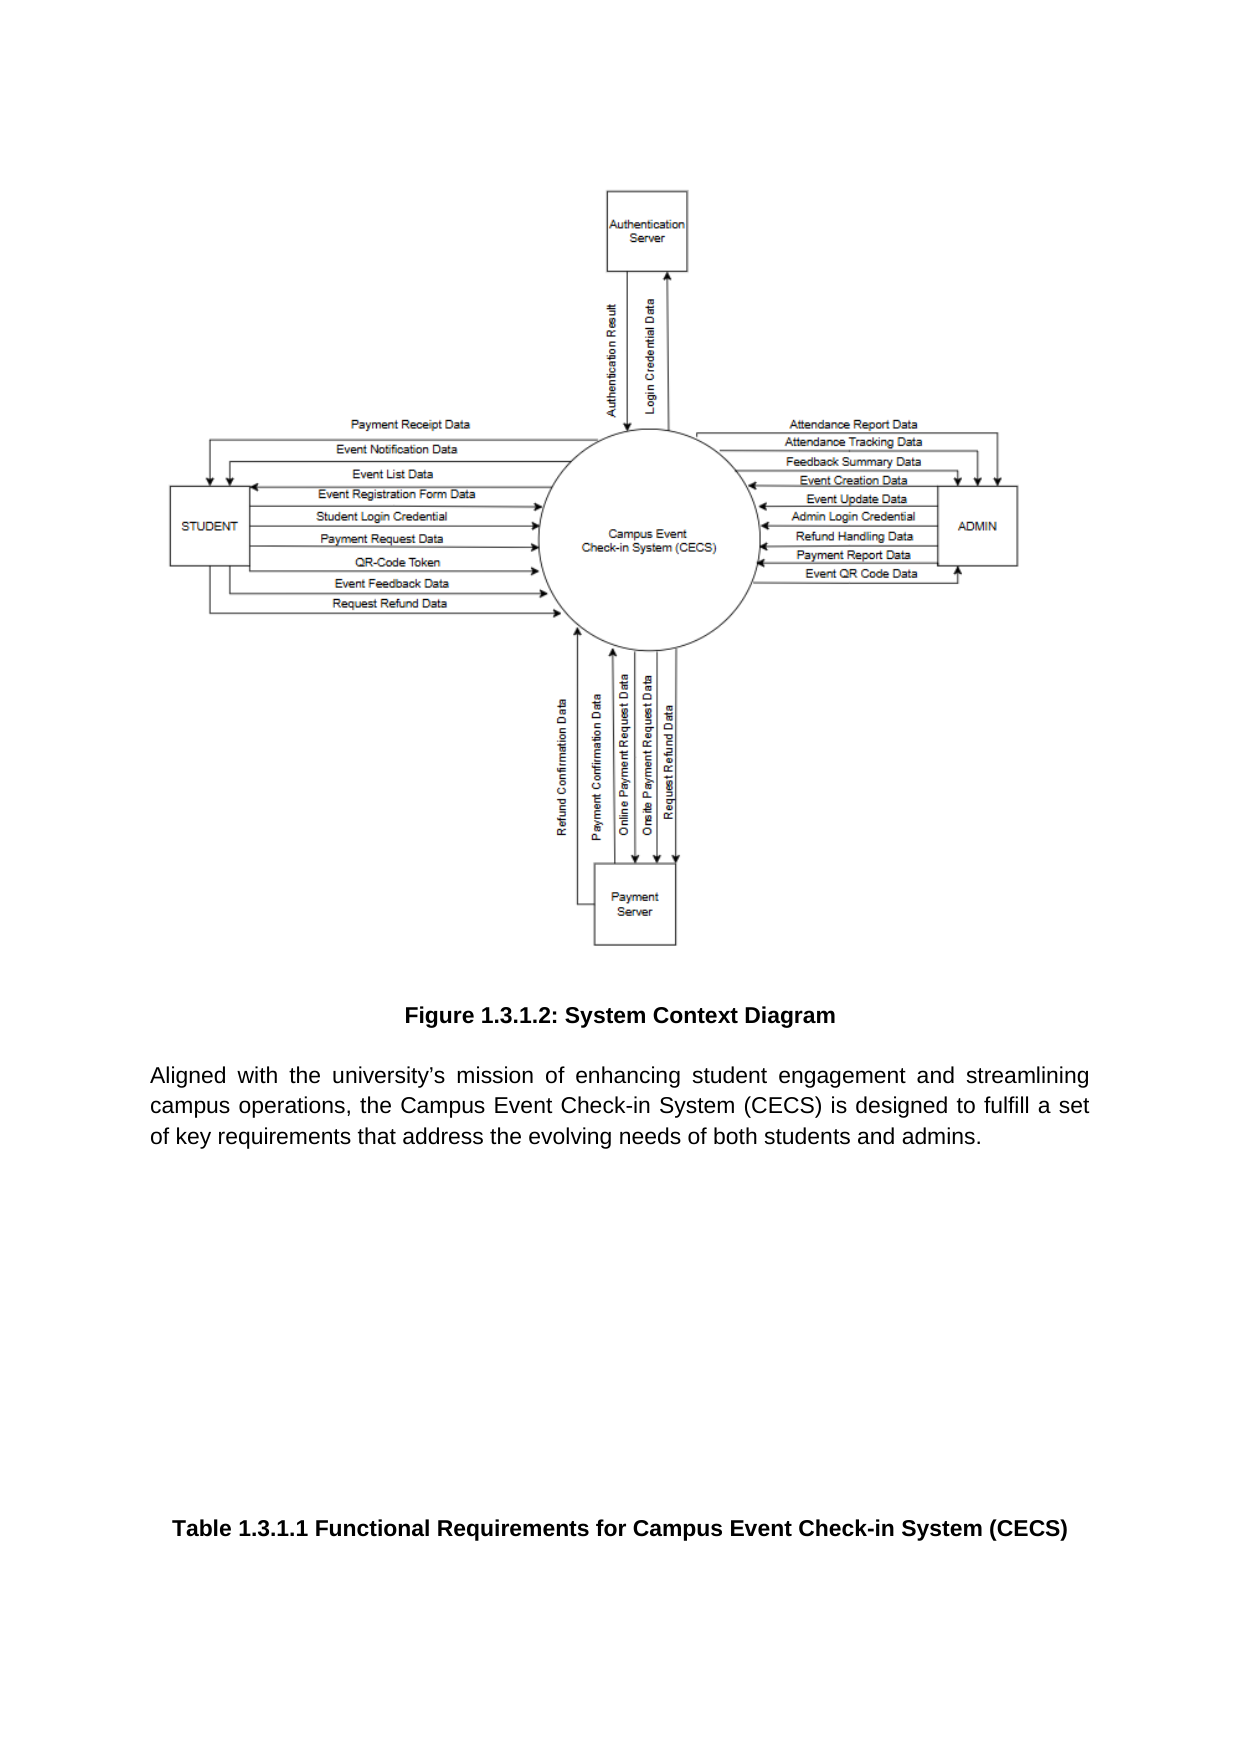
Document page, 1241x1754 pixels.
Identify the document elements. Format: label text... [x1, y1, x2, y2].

picture [150, 150, 1091, 998]
text Figure 1.3.1.2: System Context Diagram [150, 1002, 1090, 1028]
text Aligned with the university’s mission of enhancing student engagement and streamlining campus operations, the Campus Event Check-in System (CECS) is designed to fulfill a set of key requirements that address the evolving needs of both students and admins. [150, 1062, 1090, 1149]
text Table 1.3.1.1 Functional Requirements for Campus Event Check-in System (CECS) [150, 1515, 1090, 1542]
